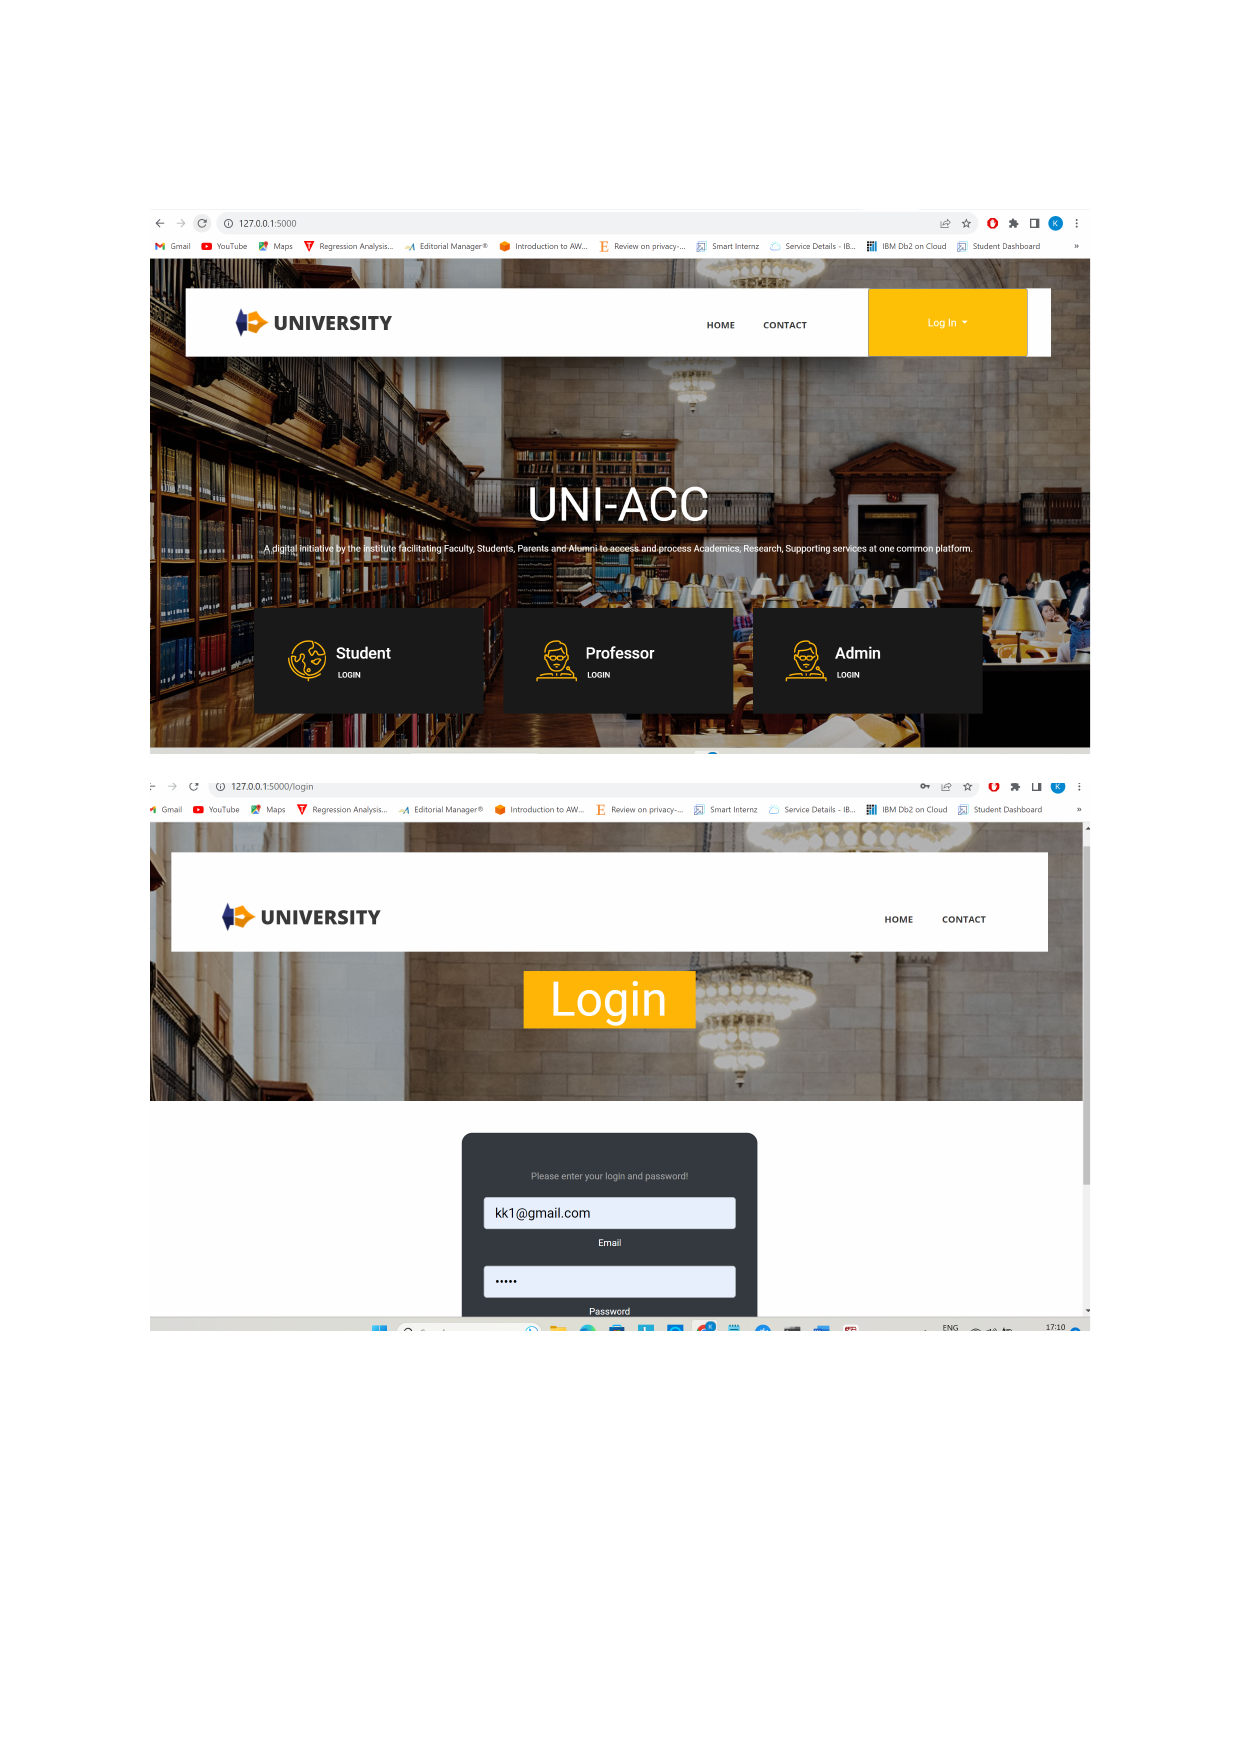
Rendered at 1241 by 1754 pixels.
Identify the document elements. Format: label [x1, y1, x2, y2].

picture [150, 209, 1091, 754]
picture [150, 783, 1091, 1331]
